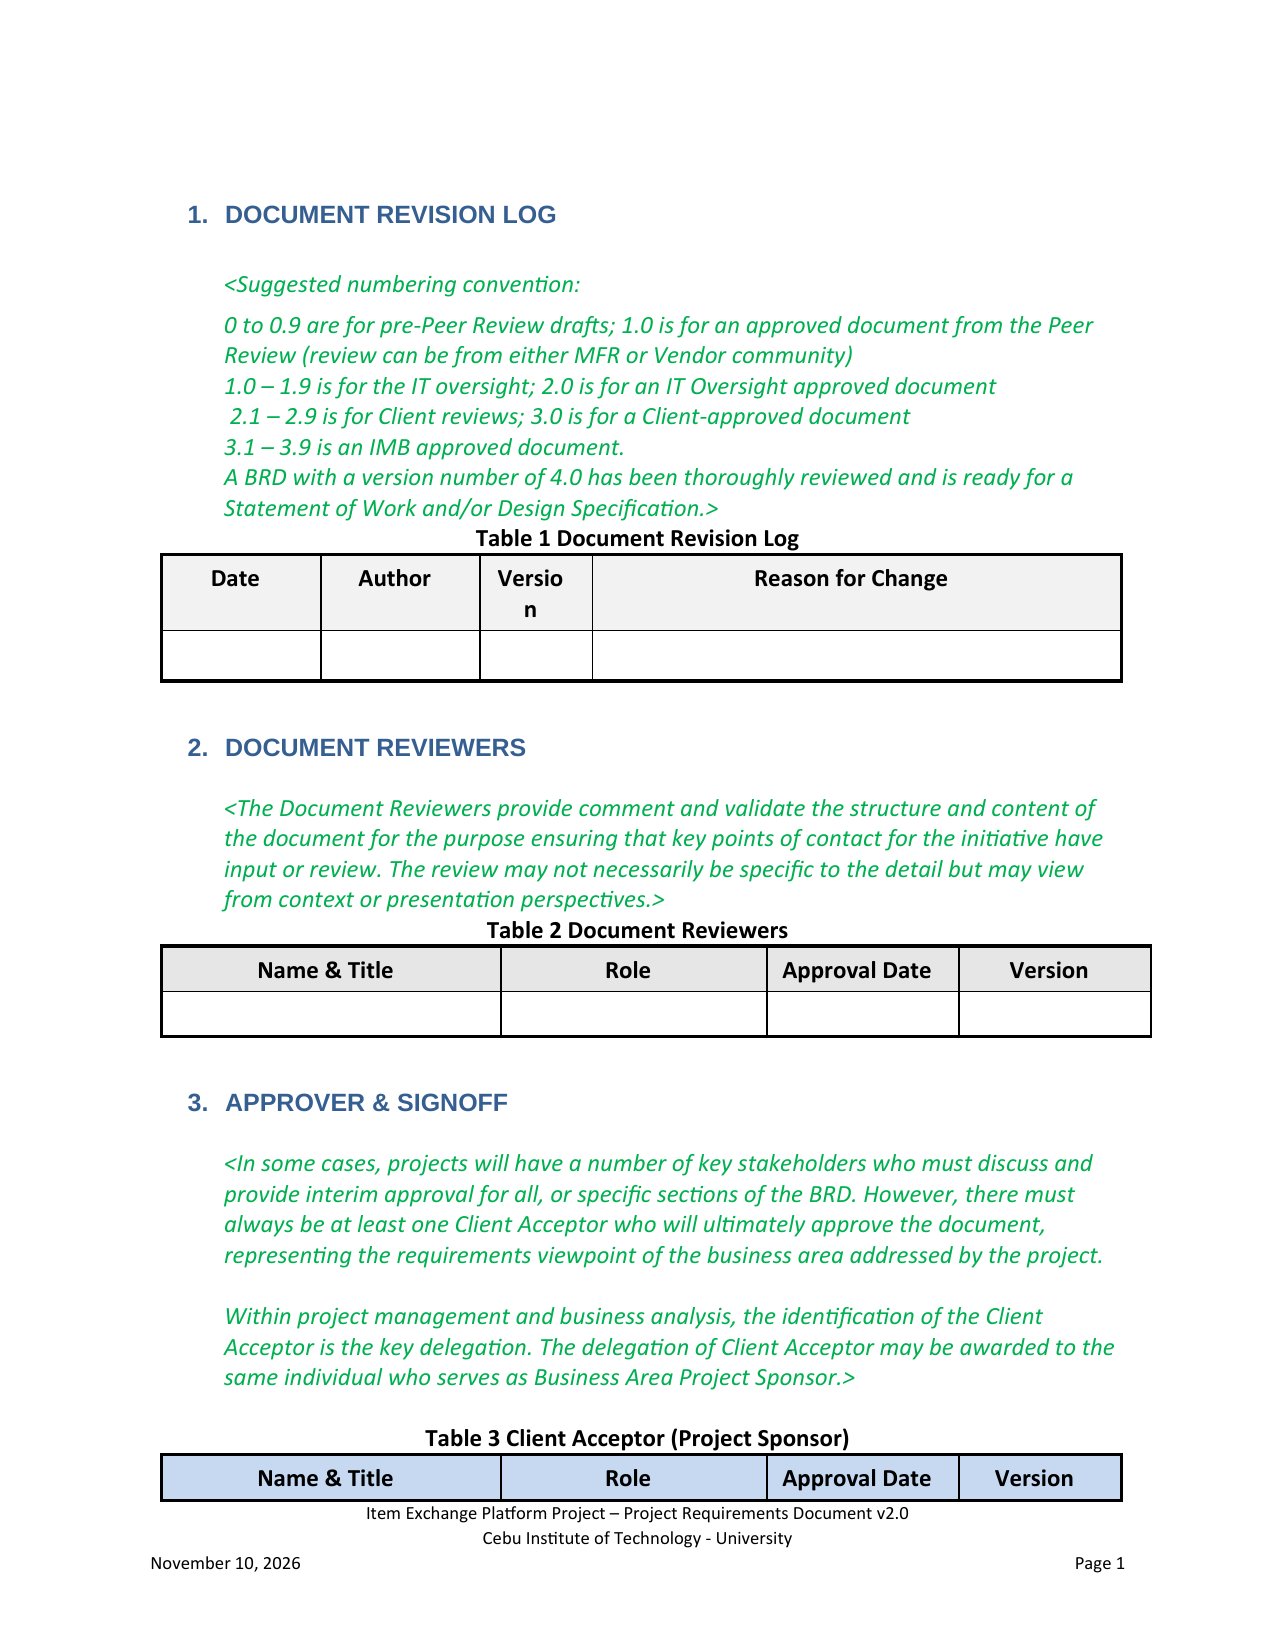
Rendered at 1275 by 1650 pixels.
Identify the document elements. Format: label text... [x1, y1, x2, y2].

table_cell [768, 992, 958, 1035]
table_header Approval Date [768, 1456, 958, 1499]
text 2.1 – 2.9 is for Client reviews; 3.0 is for a Client-approved document [224, 400, 1125, 431]
table_header Name & Title [163, 948, 500, 991]
table_cell [322, 631, 479, 679]
subtitle DOCUMENT REVISION LOG [187, 200, 1125, 229]
table_header Version [960, 948, 1150, 991]
text 0 to 0.9 are for pre-Peer Review drafts; 1.0 is for an approved document from the Peer Review (review can be from either MFR or Vendor community) [224, 309, 1125, 370]
table_header Date [163, 556, 320, 630]
table_header Version [481, 556, 592, 630]
text <In some cases, projects will have a number of key stakeholders who must discuss and provide interim approval for all, or specific sections of the BRD. However, there must always be at least one Client Acceptor who will ultimately approve the document, representing the requirements viewpoint of the business area addressed by the project. [224, 1147, 1125, 1269]
text Table 1 Document Revision Log [150, 522, 1125, 553]
text 1.0 – 1.9 is for the IT oversight; 2.0 is for an IT Oversight approved document [224, 370, 1125, 400]
text A BRD with a version number of 4.0 has been thoroughly reviewed and is ready for a Statement of Work and/or Design Specification.> [224, 461, 1125, 522]
table_cell [593, 631, 1120, 679]
table_header Author [322, 556, 479, 630]
text Within project management and business analysis, the identification of the Client Acceptor is the key delegation. The delegation of Client Acceptor may be awarded to the same individual who serves as Business Area Project Sponsor.> [224, 1300, 1125, 1392]
text <The Document Reviewers provide comment and validate the structure and content of the document for the purpose ensuring that key points of contact for the initiative have input or review. The review may not necessarily be specific to the detail but may view from context or presentation perspectives.> [224, 792, 1125, 914]
table_cell [163, 992, 500, 1035]
table_header Role [502, 948, 766, 991]
table_header Reason for Change [593, 556, 1120, 630]
table_cell [960, 992, 1150, 1035]
text Table 2 Document Reviewers [150, 914, 1125, 944]
table_header Name & Title [163, 1456, 500, 1499]
table_header Role [502, 1456, 766, 1499]
table_cell [502, 992, 766, 1035]
table_cell [163, 631, 320, 679]
subtitle APPROVER & SIGNOFF [187, 1088, 1125, 1117]
text Table 3 Client Acceptor (Project Sponsor) [150, 1422, 1125, 1453]
subtitle DOCUMENT REVIEWERS [187, 732, 1125, 761]
text <Suggested numbering convention: [224, 268, 1125, 298]
table_header Approval Date [768, 948, 958, 991]
table_header Version [960, 1456, 1120, 1499]
table_cell [481, 631, 592, 679]
text 3.1 – 3.9 is an IMB approved document. [224, 431, 1125, 461]
